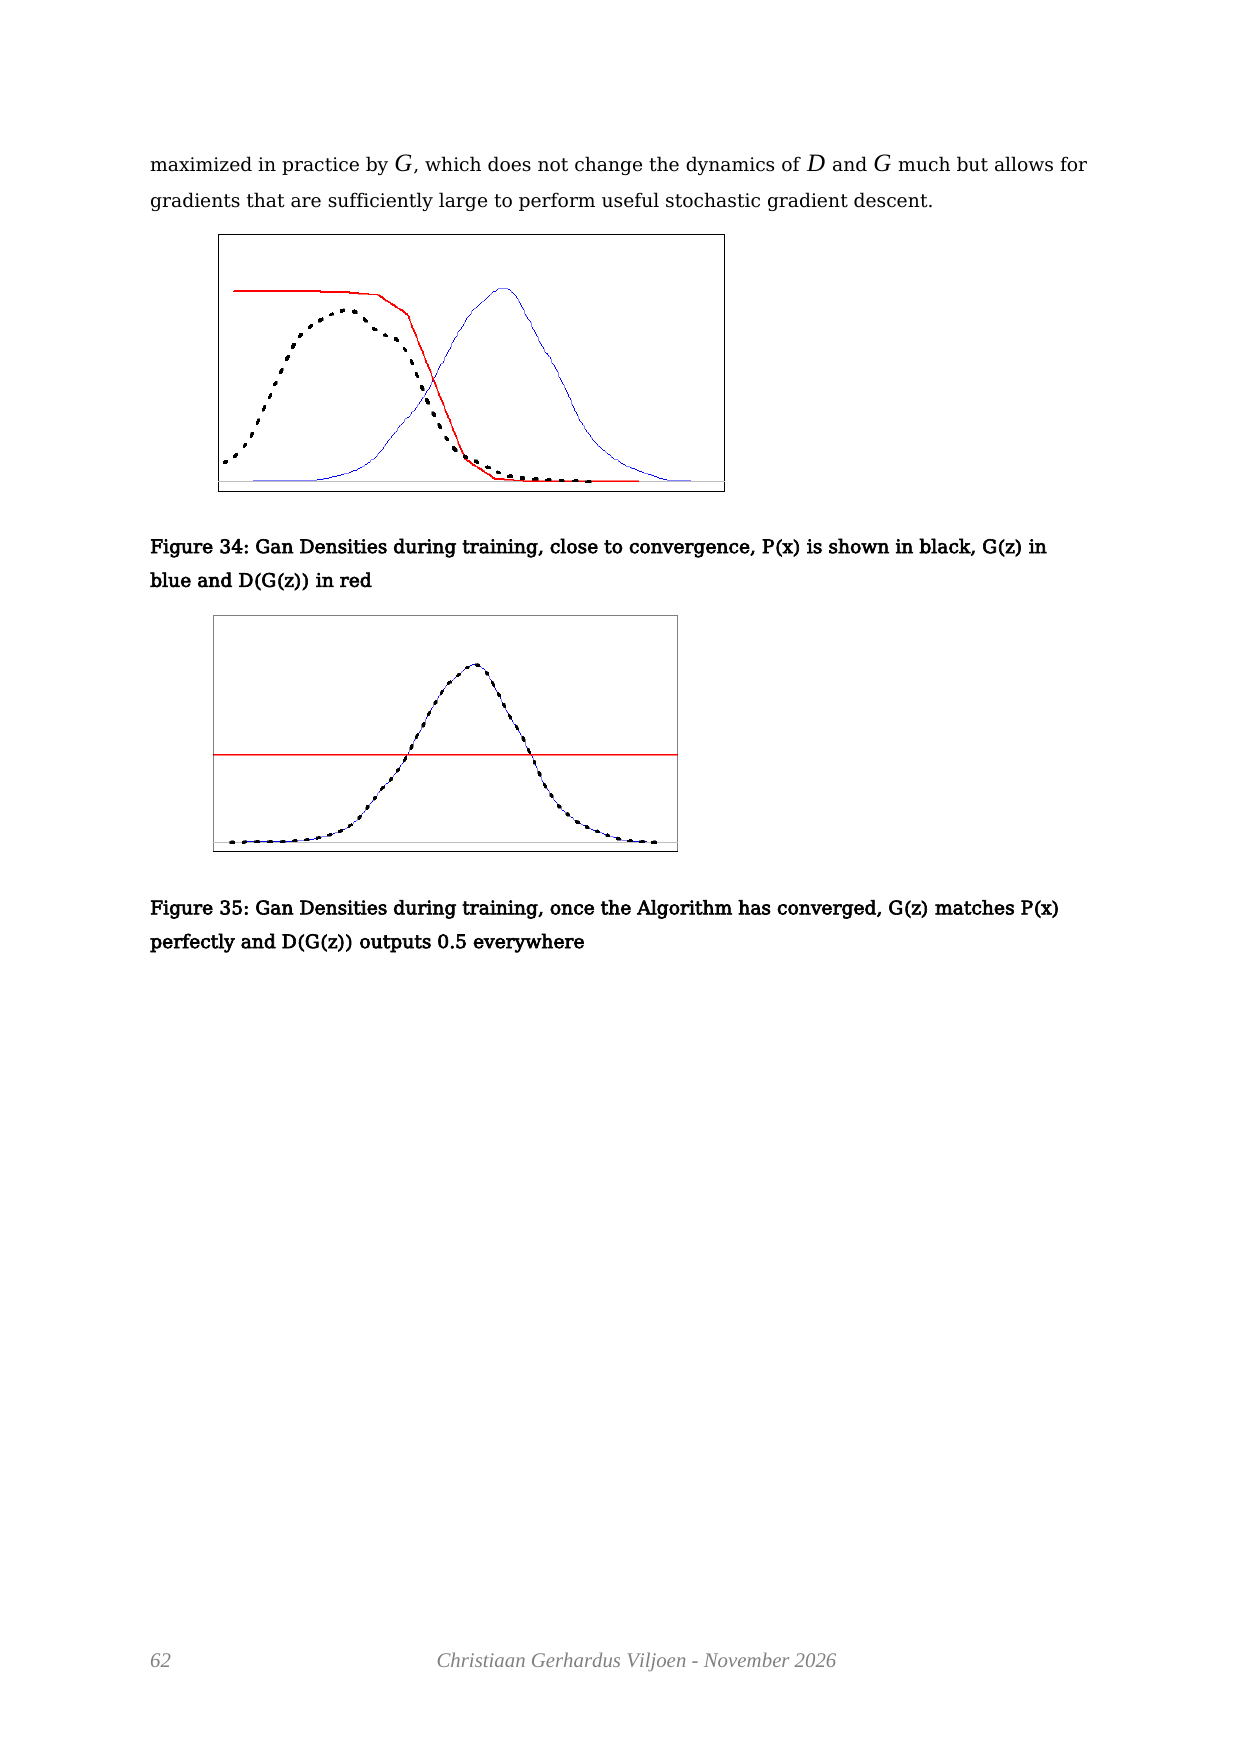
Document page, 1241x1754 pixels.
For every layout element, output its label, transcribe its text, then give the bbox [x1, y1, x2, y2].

picture [150, 231, 759, 515]
picture [150, 610, 710, 877]
text Figure 35: Gan Densities during training, once the Algorithm has converged, G(z) matches P(x) perfectly and D(G(z)) outputs 0.5 everywhere [150, 896, 1090, 952]
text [150, 150, 1090, 211]
text Figure 34: Gan Densities during training, close to convergence, P(x) is shown in black, G(z) in blue and D(G(z)) in red [150, 534, 1090, 591]
